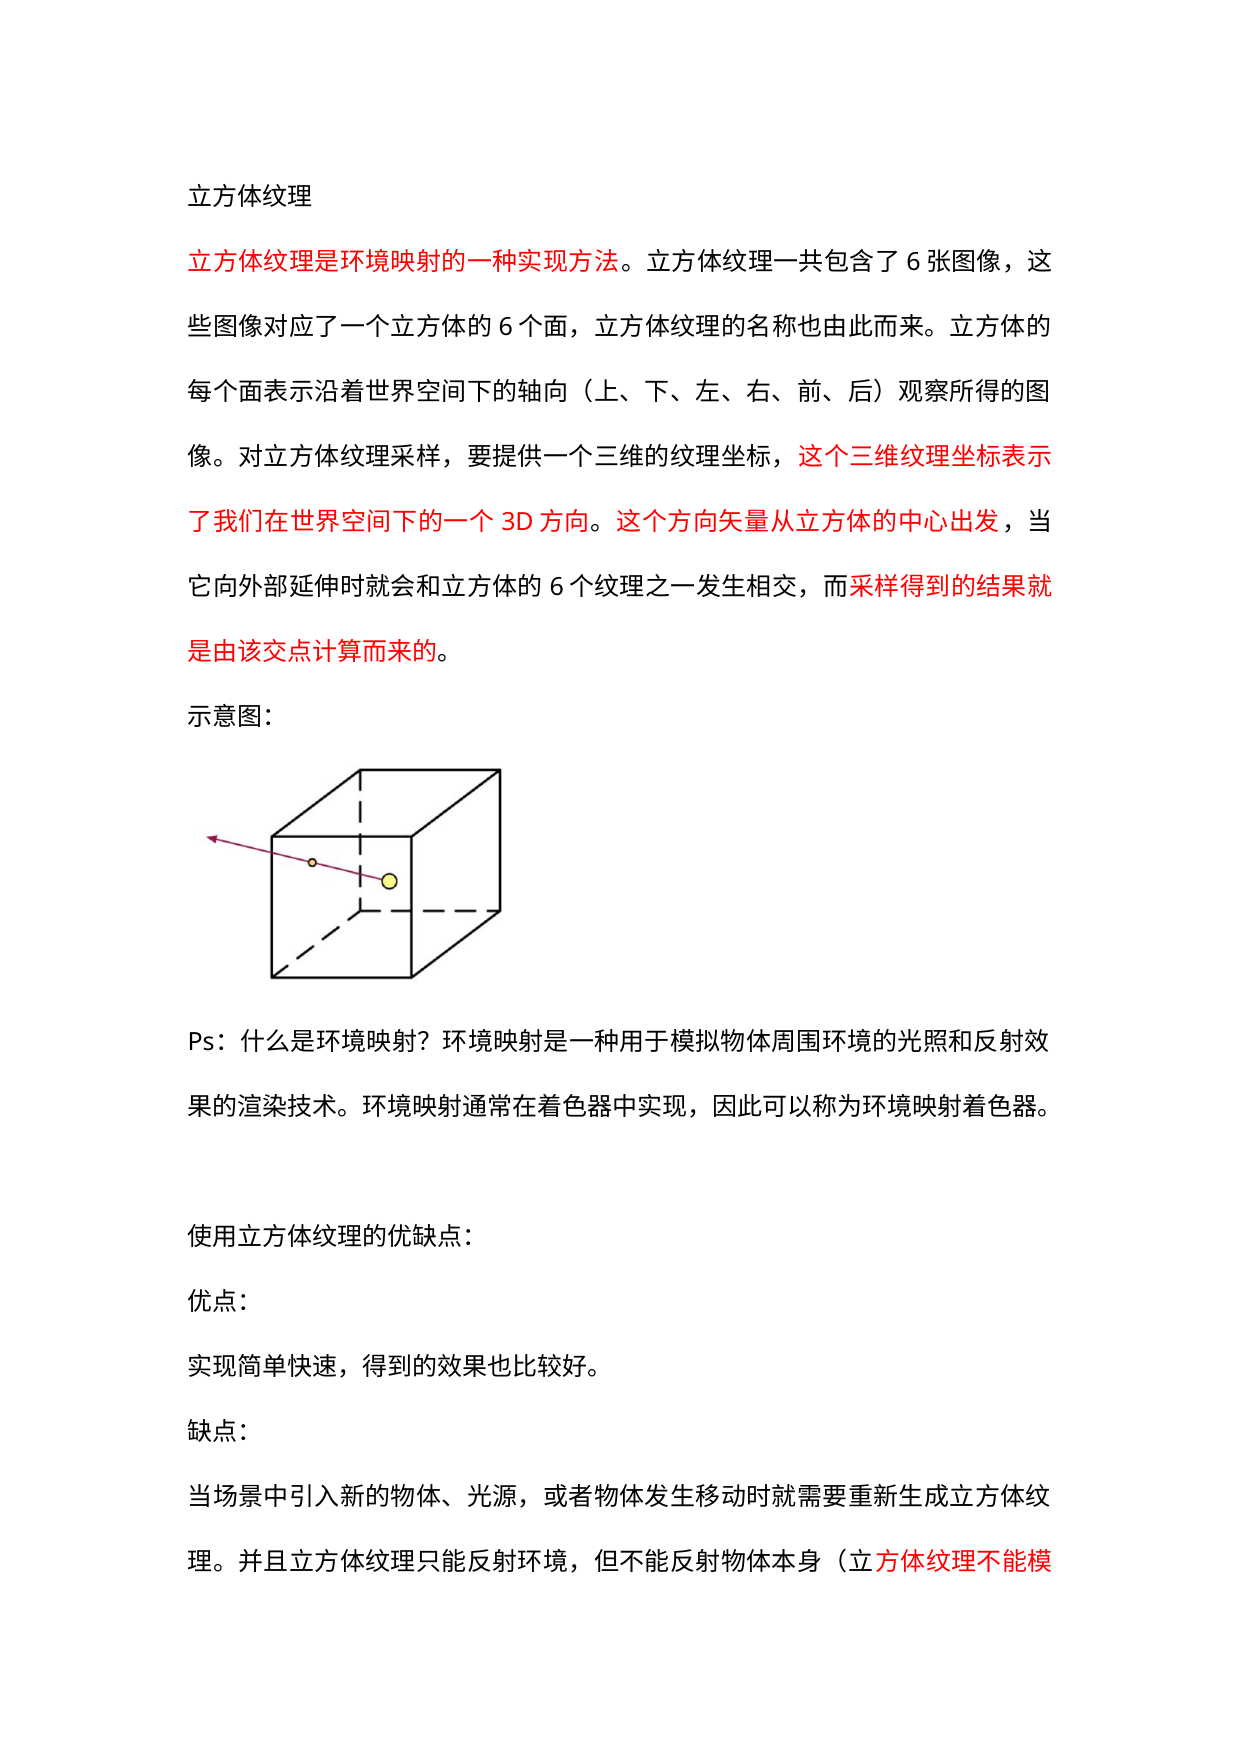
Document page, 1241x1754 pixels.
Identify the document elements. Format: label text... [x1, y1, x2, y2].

text 实现简单快速，得到的效果也比较好。 [187, 1332, 1053, 1397]
text 立方体纹理 [187, 162, 1053, 227]
text 示意图： [187, 682, 1053, 747]
text 优点： [187, 1267, 1053, 1332]
text 缺点： [187, 1397, 1053, 1462]
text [187, 1462, 1053, 1592]
text 立方体纹理是环境映射的一种实现方法。立方体纹理一共包含了6张图像，这些图像对应了一个立方体的6个面，立方体纹理的名称也由此而来。立方体的每个面表示沿着世界空间下的轴向（上、下、左、右、前、后）观察所得的图像。对立方体纹理采样，要提供一个三维的纹理坐标，这个三维纹理坐标表示了我们在世界空间下的一个3D方向。这个方向矢量从立方体的中心出发，当它向外部延伸时就会和立方体的6个纹理之一发生相交，而采样得到的结果就是由该交点计算而来的。 [187, 227, 1053, 682]
picture [187, 747, 576, 996]
text Ps：什么是环境映射？环境映射是一种用于模拟物体周围环境的光照和反射效果的渲染技术。环境映射通常在着色器中实现，因此可以称为环境映射着色器。 [187, 1007, 1053, 1137]
text 使用立方体纹理的优缺点： [187, 1202, 1053, 1267]
